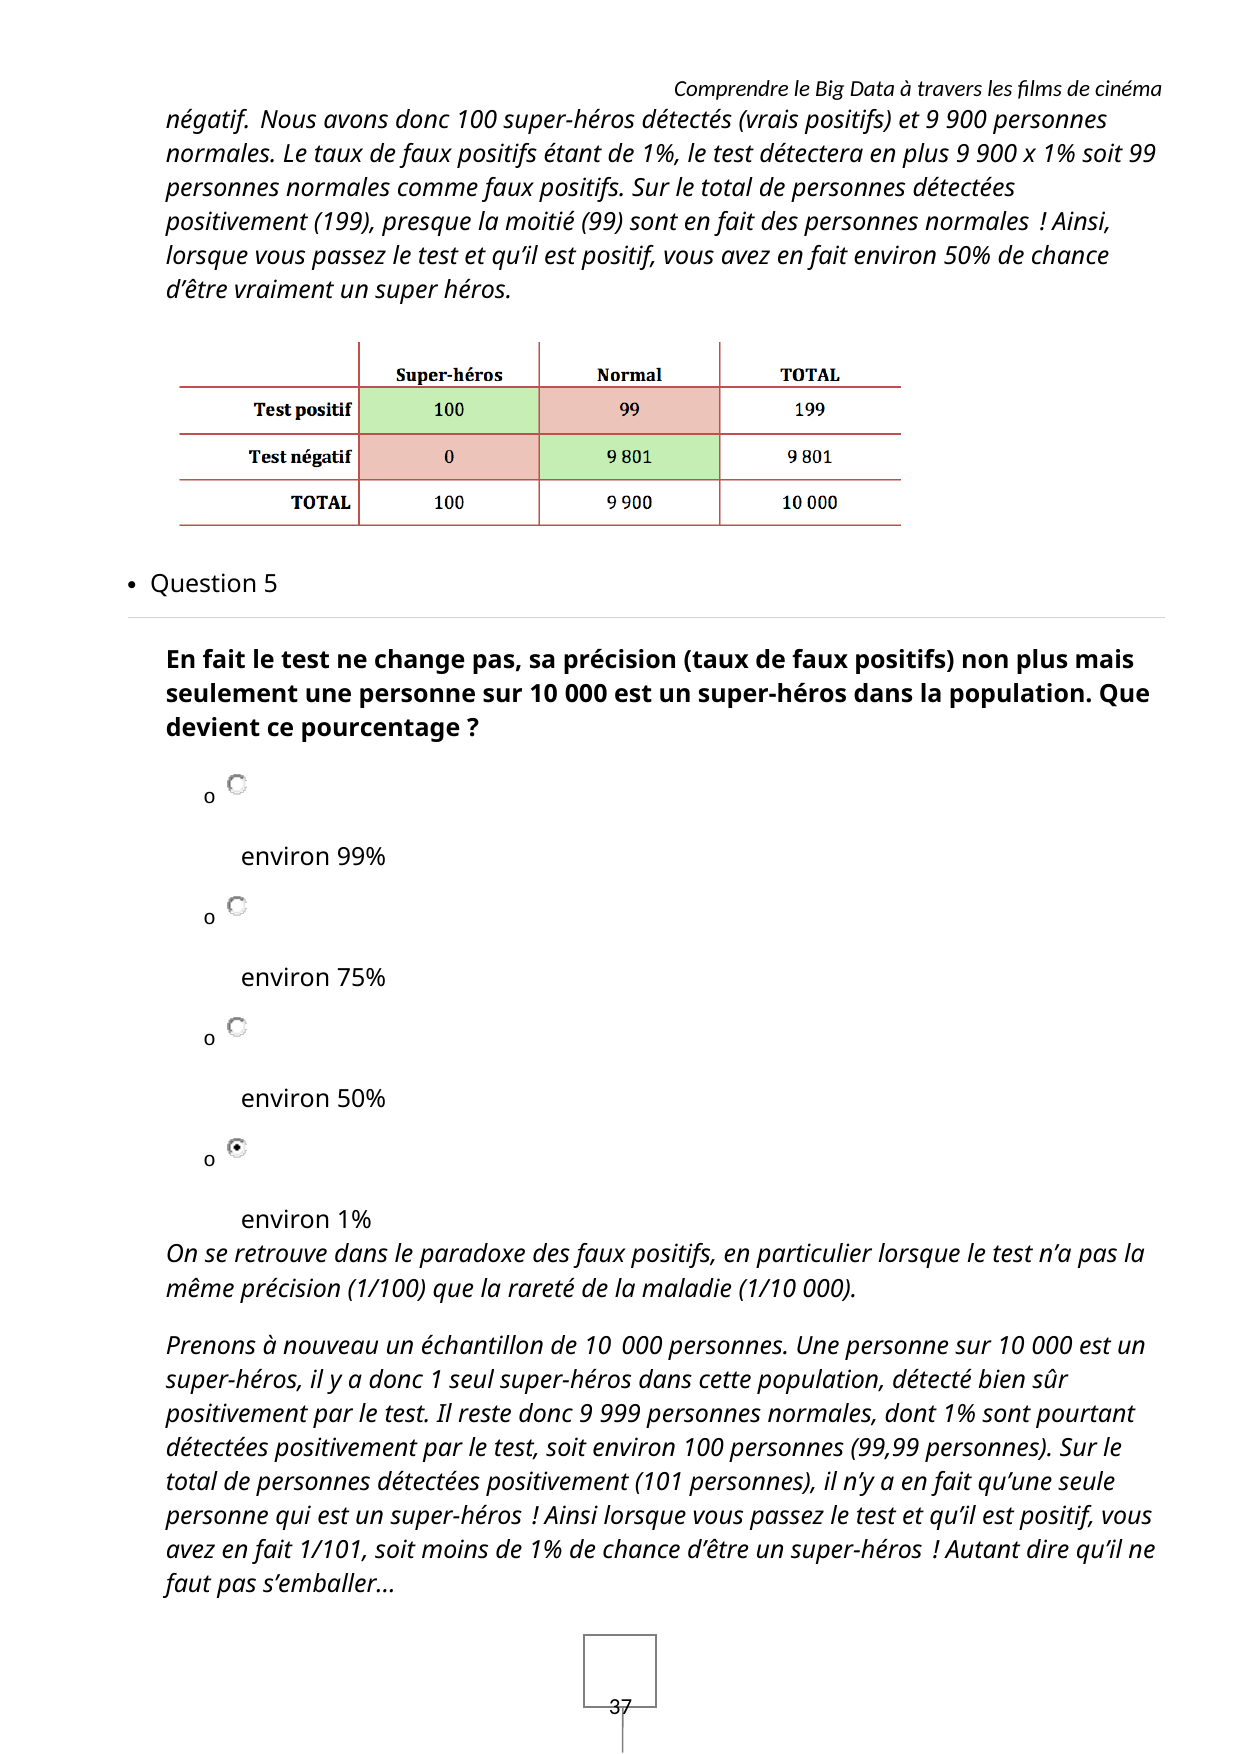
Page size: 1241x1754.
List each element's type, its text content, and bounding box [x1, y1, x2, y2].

text On se retrouve dans le paradoxe des faux positifs, en particulier lorsque le test n’a pas la même précision (1/100) que la rareté de la maladie (1/10 000). [166, 1236, 1165, 1304]
text Prenons à nouveau un échantillon de 10 000 personnes. Une personne sur 10 000 est un super-héros, il y a donc 1 seul super-héros dans cette population, détecté bien sûr positivement par le test. Il reste donc 9 999 personnes normales, dont 1% sont pourtant détectées positivement par le test, soit environ 100 personnes (99,99 personnes). Sur le total de personnes détectées positivement (101 personnes), il n’y a en fait qu’une seule personne qui est un super-héros ! Ainsi lorsque vous passez le test et qu’il est positif, vous avez en fait 1/101, soit moins de 1% de chance d’être un super-héros ! Autant dire qu’il ne faut pas s’emballer... [166, 1328, 1165, 1600]
picture [165, 329, 916, 543]
text environ 75% [241, 960, 1165, 994]
subtitle Question 5 [128, 566, 1165, 617]
text environ 99% [241, 839, 1165, 873]
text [166, 102, 1165, 306]
text environ 1% [241, 1202, 1165, 1236]
text environ 50% [241, 1081, 1165, 1115]
text En fait le test ne change pas, sa précision (taux de faux positifs) non plus mais seulement une personne sur 10 000 est un super-héros dans la population. Que devient ce pourcentage ? [166, 642, 1165, 744]
